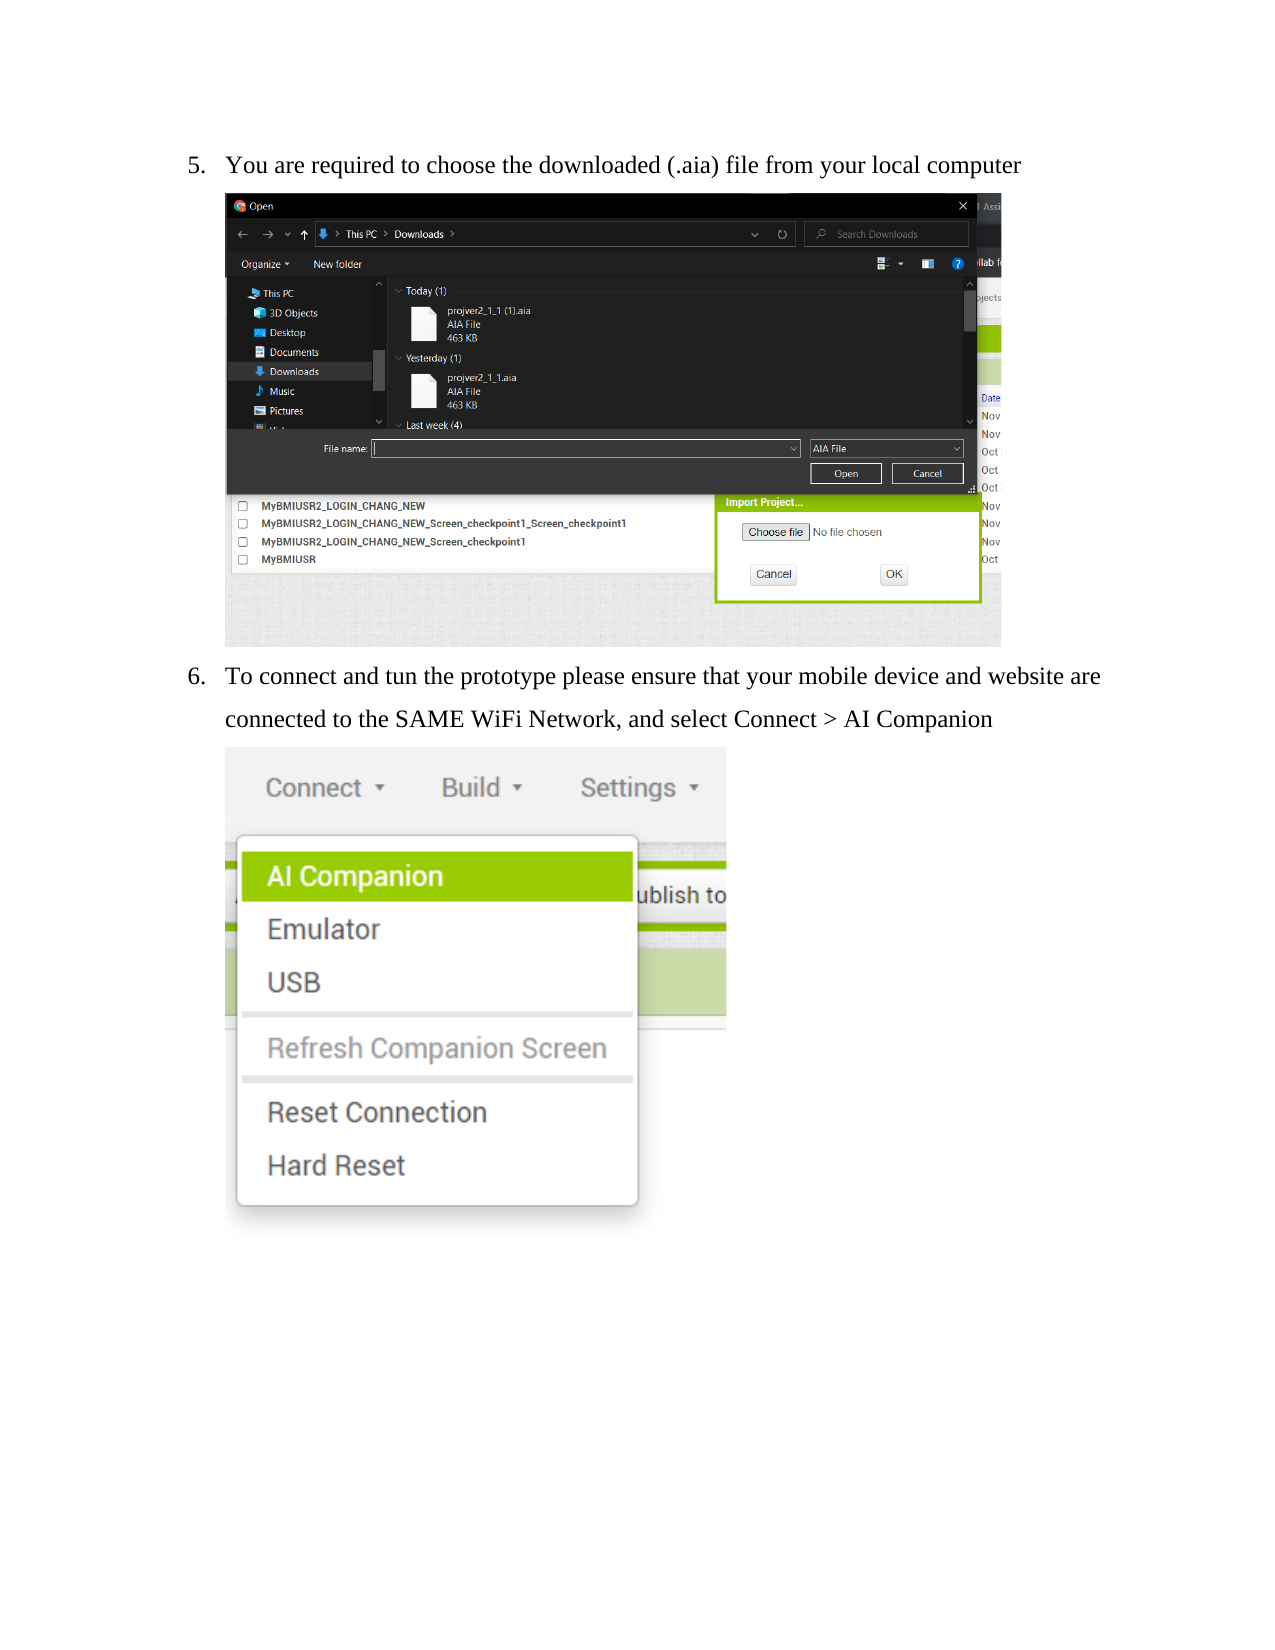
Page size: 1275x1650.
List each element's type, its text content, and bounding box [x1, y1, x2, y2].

list To connect and tun the prototype please ensure that your mobile device and website are connected to the SAME WiFi Network, and select Connect > AI Companion [187, 661, 1125, 733]
list You are required to choose the downloaded (.aia) file from your local computer [187, 150, 1125, 179]
picture [225, 747, 727, 1290]
picture [225, 193, 1002, 647]
